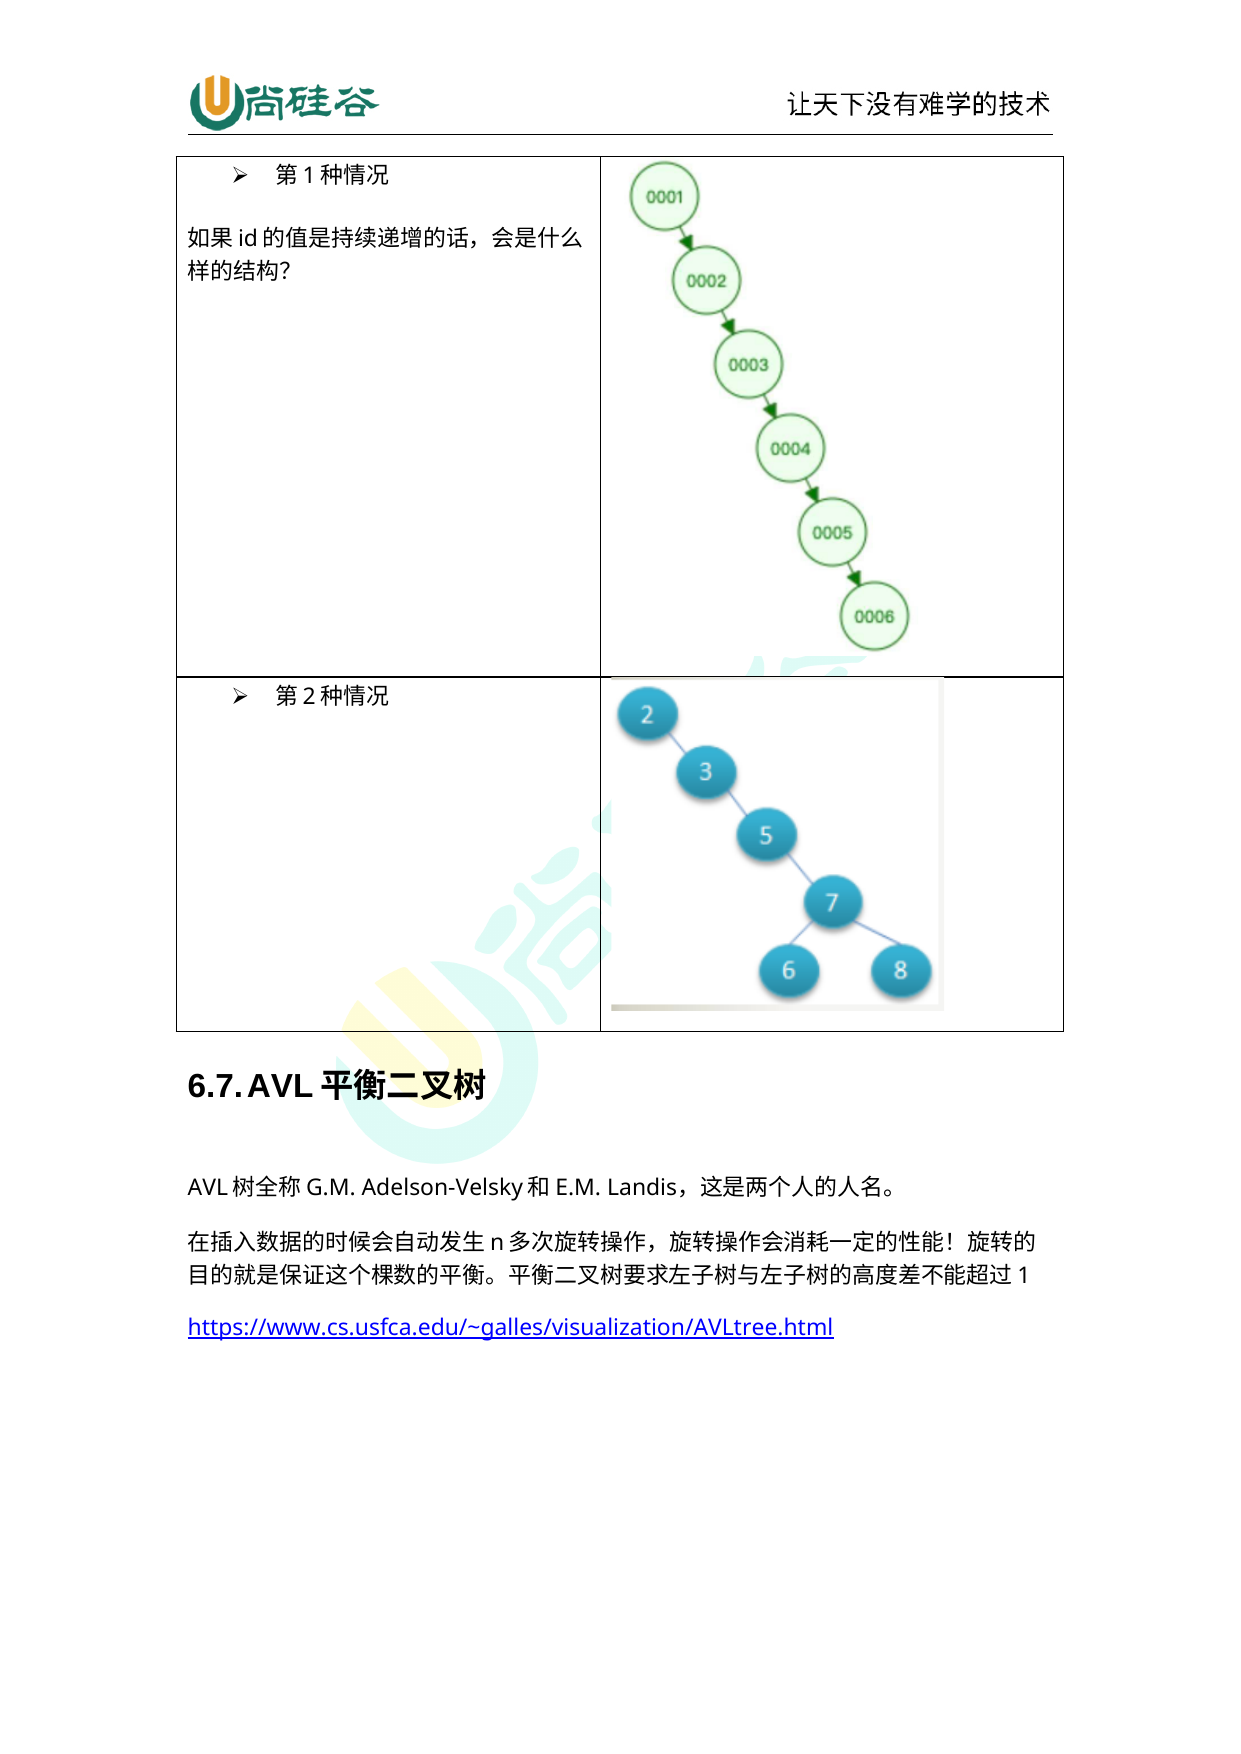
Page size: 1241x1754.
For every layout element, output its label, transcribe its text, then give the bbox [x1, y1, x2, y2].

table_header [601, 157, 1063, 676]
table_cell [601, 678, 1063, 1031]
picture [611, 157, 943, 656]
table_cell 第2种情况 [177, 678, 600, 1031]
picture [611, 677, 945, 1011]
text https://www.cs.usfca.edu/~galles/visualization/AVLtree.html [187, 1311, 1053, 1342]
table_header 第1种情况 如果id的值是持续递增的话，会是什么样的结构？ [177, 157, 600, 676]
text 在插入数据的时候会自动发生n多次旋转操作，旋转操作会消耗一定的性能！旋转的目的就是保证这个棵数的平衡。平衡二叉树要求左子树与左子树的高度差不能超过1 [187, 1223, 1053, 1290]
text AVL树全称G.M. Adelson-Velsky和E.M. Landis，这是两个人的人名。 [187, 1169, 1053, 1203]
subtitle AVL平衡二叉树 [187, 1059, 1053, 1107]
picture [187, 73, 1053, 132]
